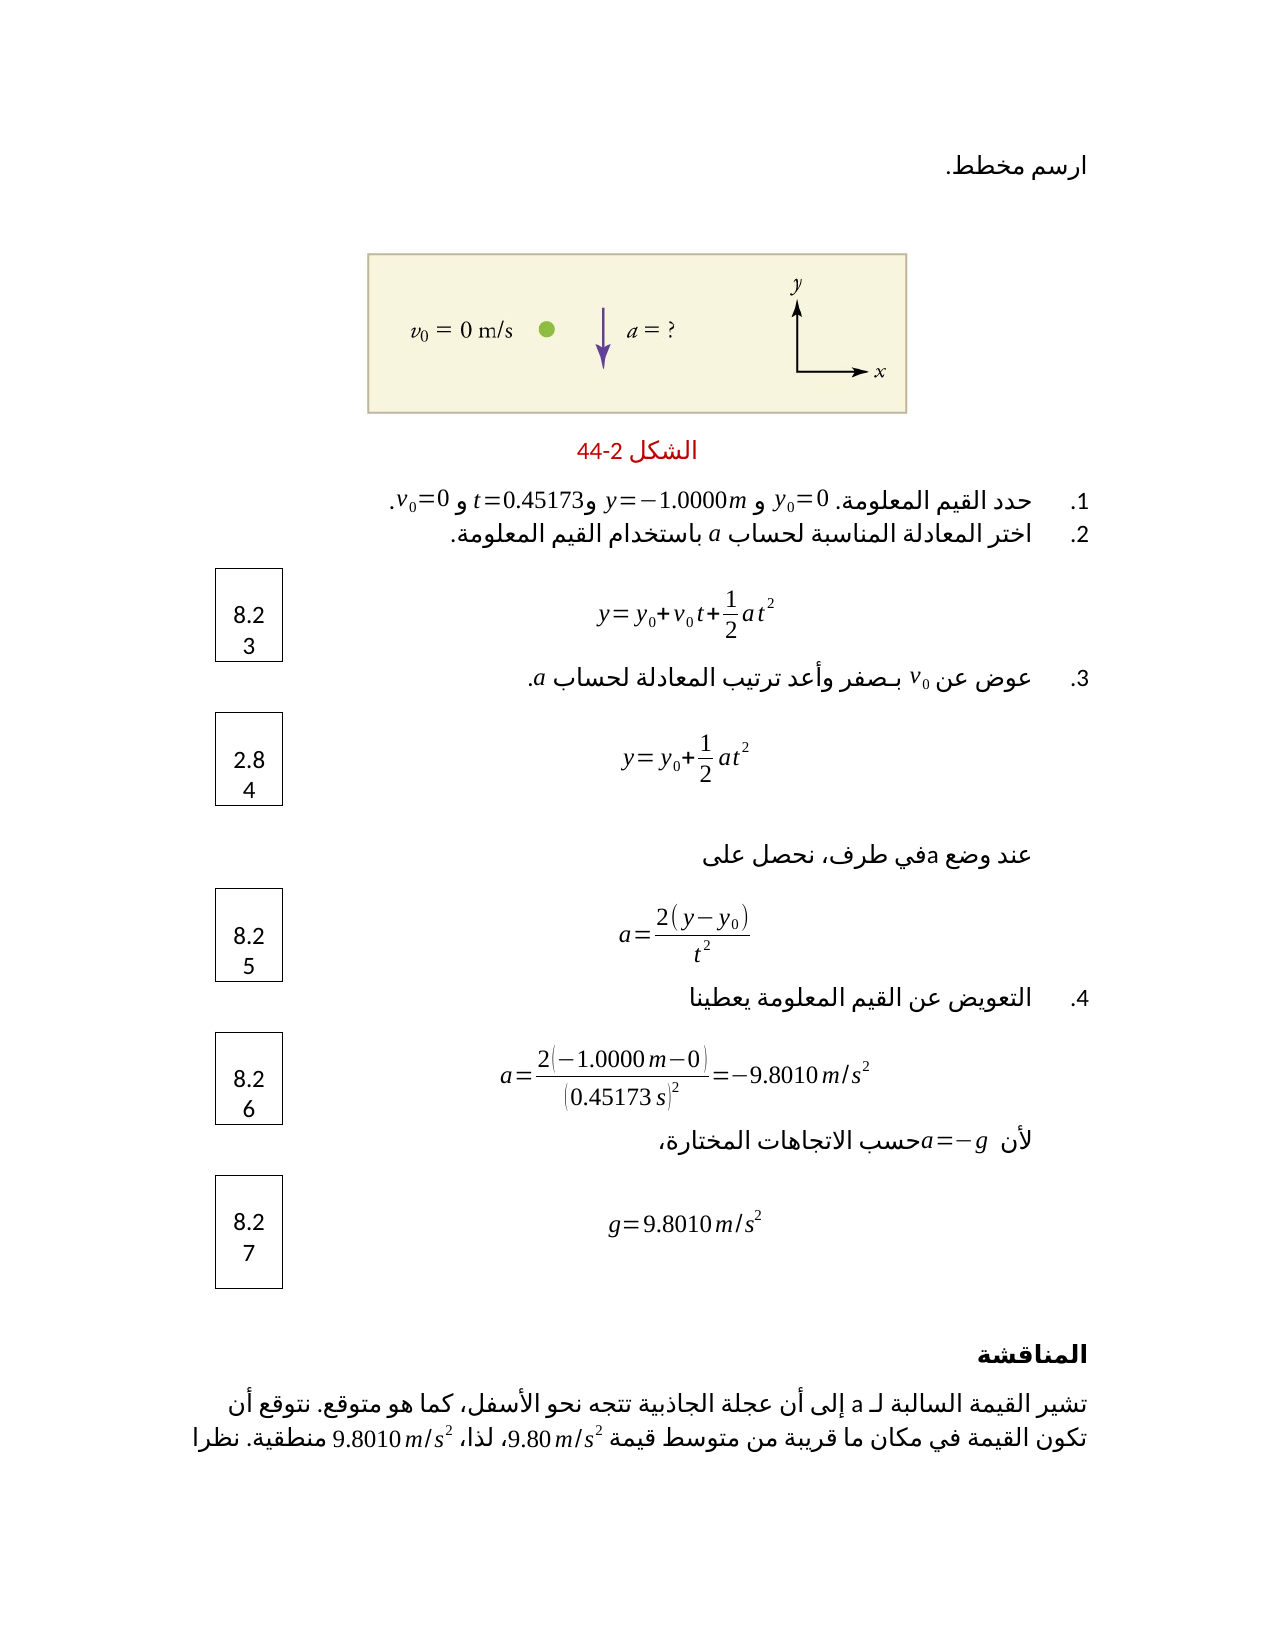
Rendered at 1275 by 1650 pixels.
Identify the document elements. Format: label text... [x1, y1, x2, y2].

table_header ‎2.86 [216, 1033, 282, 1124]
text المناقشة [187, 1339, 1087, 1369]
text ارسم مخطط. [187, 150, 1087, 181]
table_header ‎2.87 [216, 1176, 282, 1288]
table_header ‎2.83 [216, 569, 282, 661]
list عوض عن بـصفر وأعد ترتيب المعادلة لحساب . [187, 662, 1070, 693]
table_header ‎2.84 [216, 713, 282, 805]
list لأن حسب الاتجاهات المختارة، [187, 1125, 1032, 1156]
text الشكل 2-44 [187, 435, 1087, 466]
table_header [283, 568, 1087, 661]
list عند وضع aفي طرف، نحصل على [187, 839, 1032, 869]
picture [363, 249, 911, 417]
table_header [283, 1032, 1087, 1124]
list اختر المعادلة المناسبة لحساب باستخدام القيم المعلومة. [187, 518, 1070, 549]
list حدد القيم المعلومة. و و و . [187, 485, 1070, 516]
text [187, 1388, 1087, 1452]
table_header [283, 712, 1087, 805]
table_header [283, 888, 1087, 981]
list التعويض عن القيم المعلومة يعطينا [187, 982, 1070, 1012]
table_header [283, 1175, 1087, 1288]
table_header ‎2.85 [216, 889, 282, 981]
